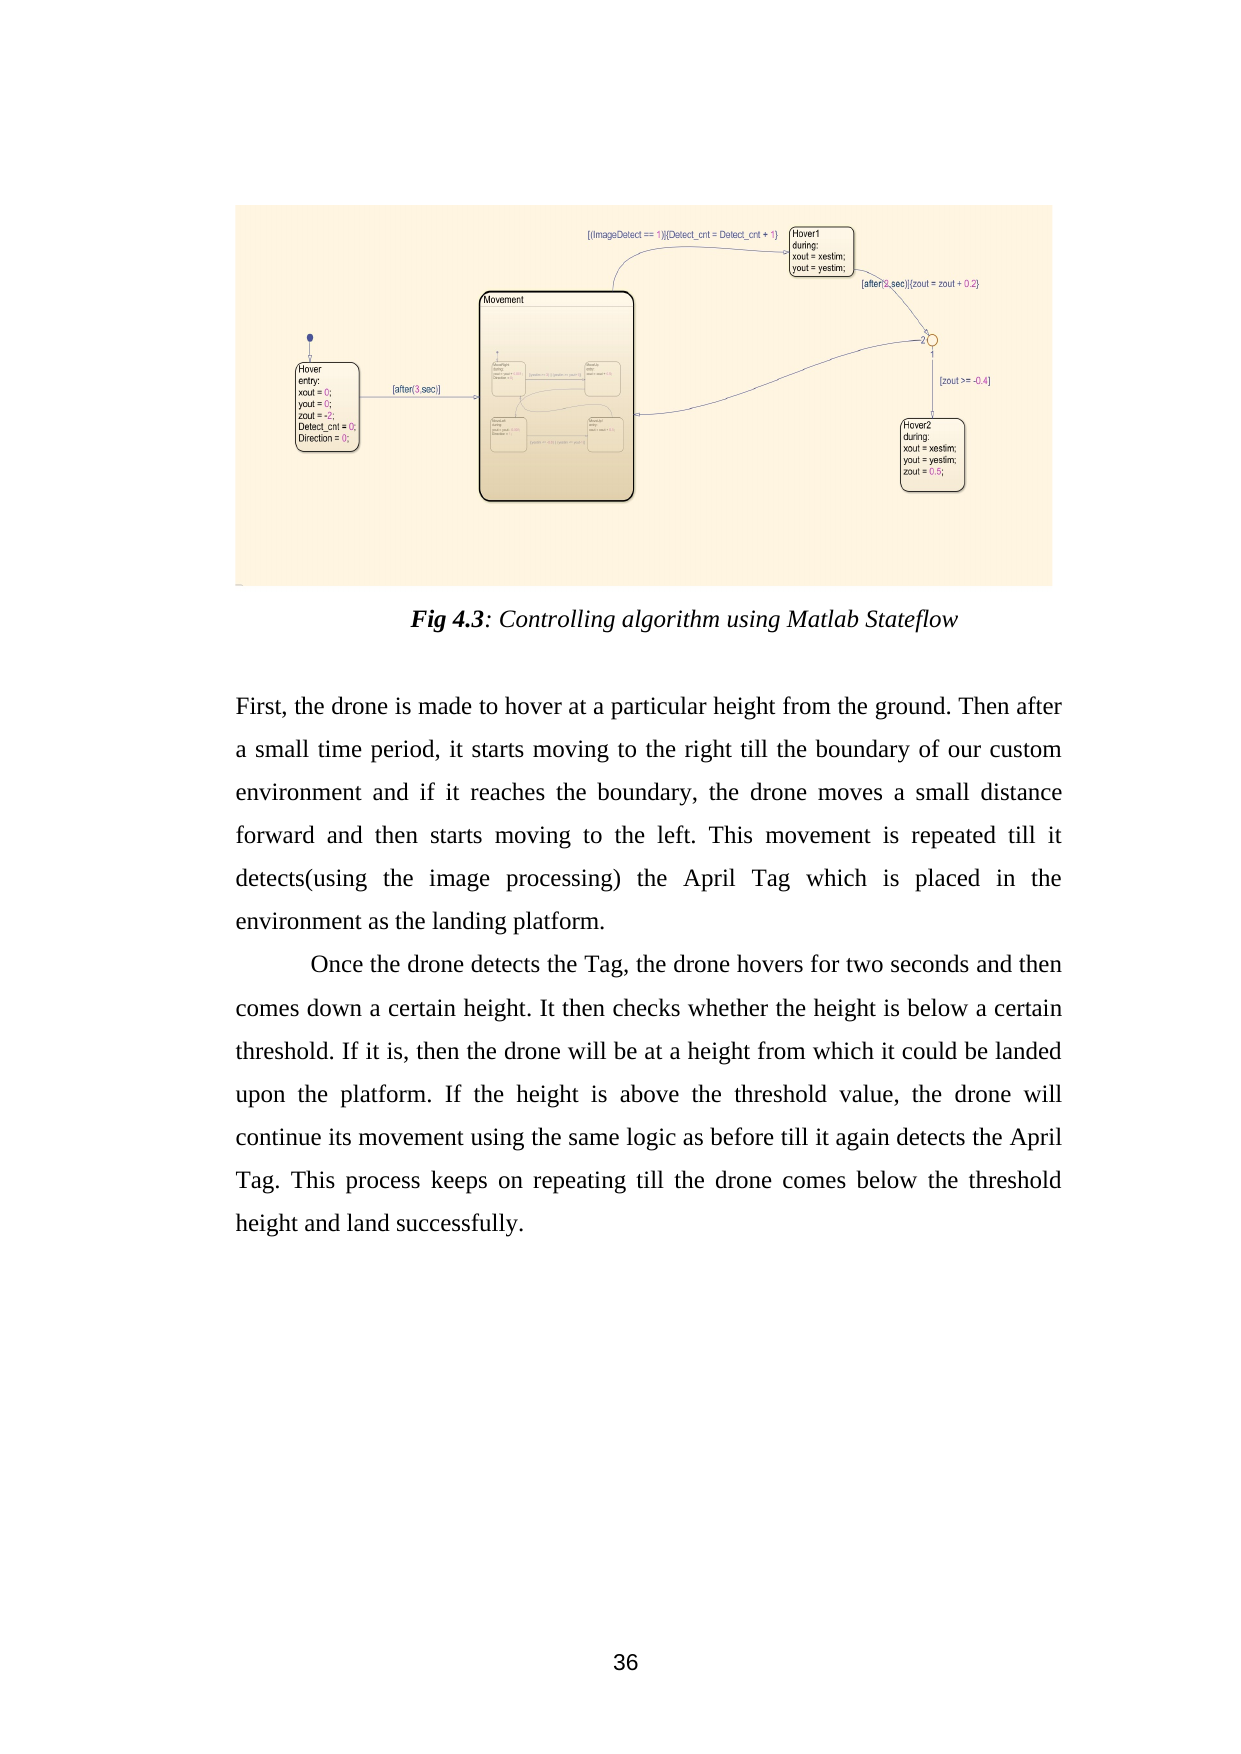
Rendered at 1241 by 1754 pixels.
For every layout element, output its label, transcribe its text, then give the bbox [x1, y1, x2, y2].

text Fig 4.3: Controlling algorithm using Matlab Stateflow [235, 604, 1063, 633]
text Once the drone detects the Tag, the drone hovers for two seconds and then comes down a certain height. It then checks whether the height is below a certain threshold. If it is, then the drone will be at a height from which it could be landed upon the platform. If the height is above the threshold value, the drone will continue its movement using the same logic as before till it again detects the April Tag. This process keeps on repeating till the drone comes below the threshold height and land successfully. [235, 949, 1063, 1237]
picture [235, 205, 1053, 592]
text First, the drone is made to hover at a particular height from the ground. Then after a small time period, it starts moving to the right till the boundary of our custom environment and if it reaches the boundary, the drone moves a small distance forward and then starts moving to the left. This movement is repeated till it detects(using the image processing) the April Tag which is placed in the environment as the landing platform. [235, 691, 1063, 935]
